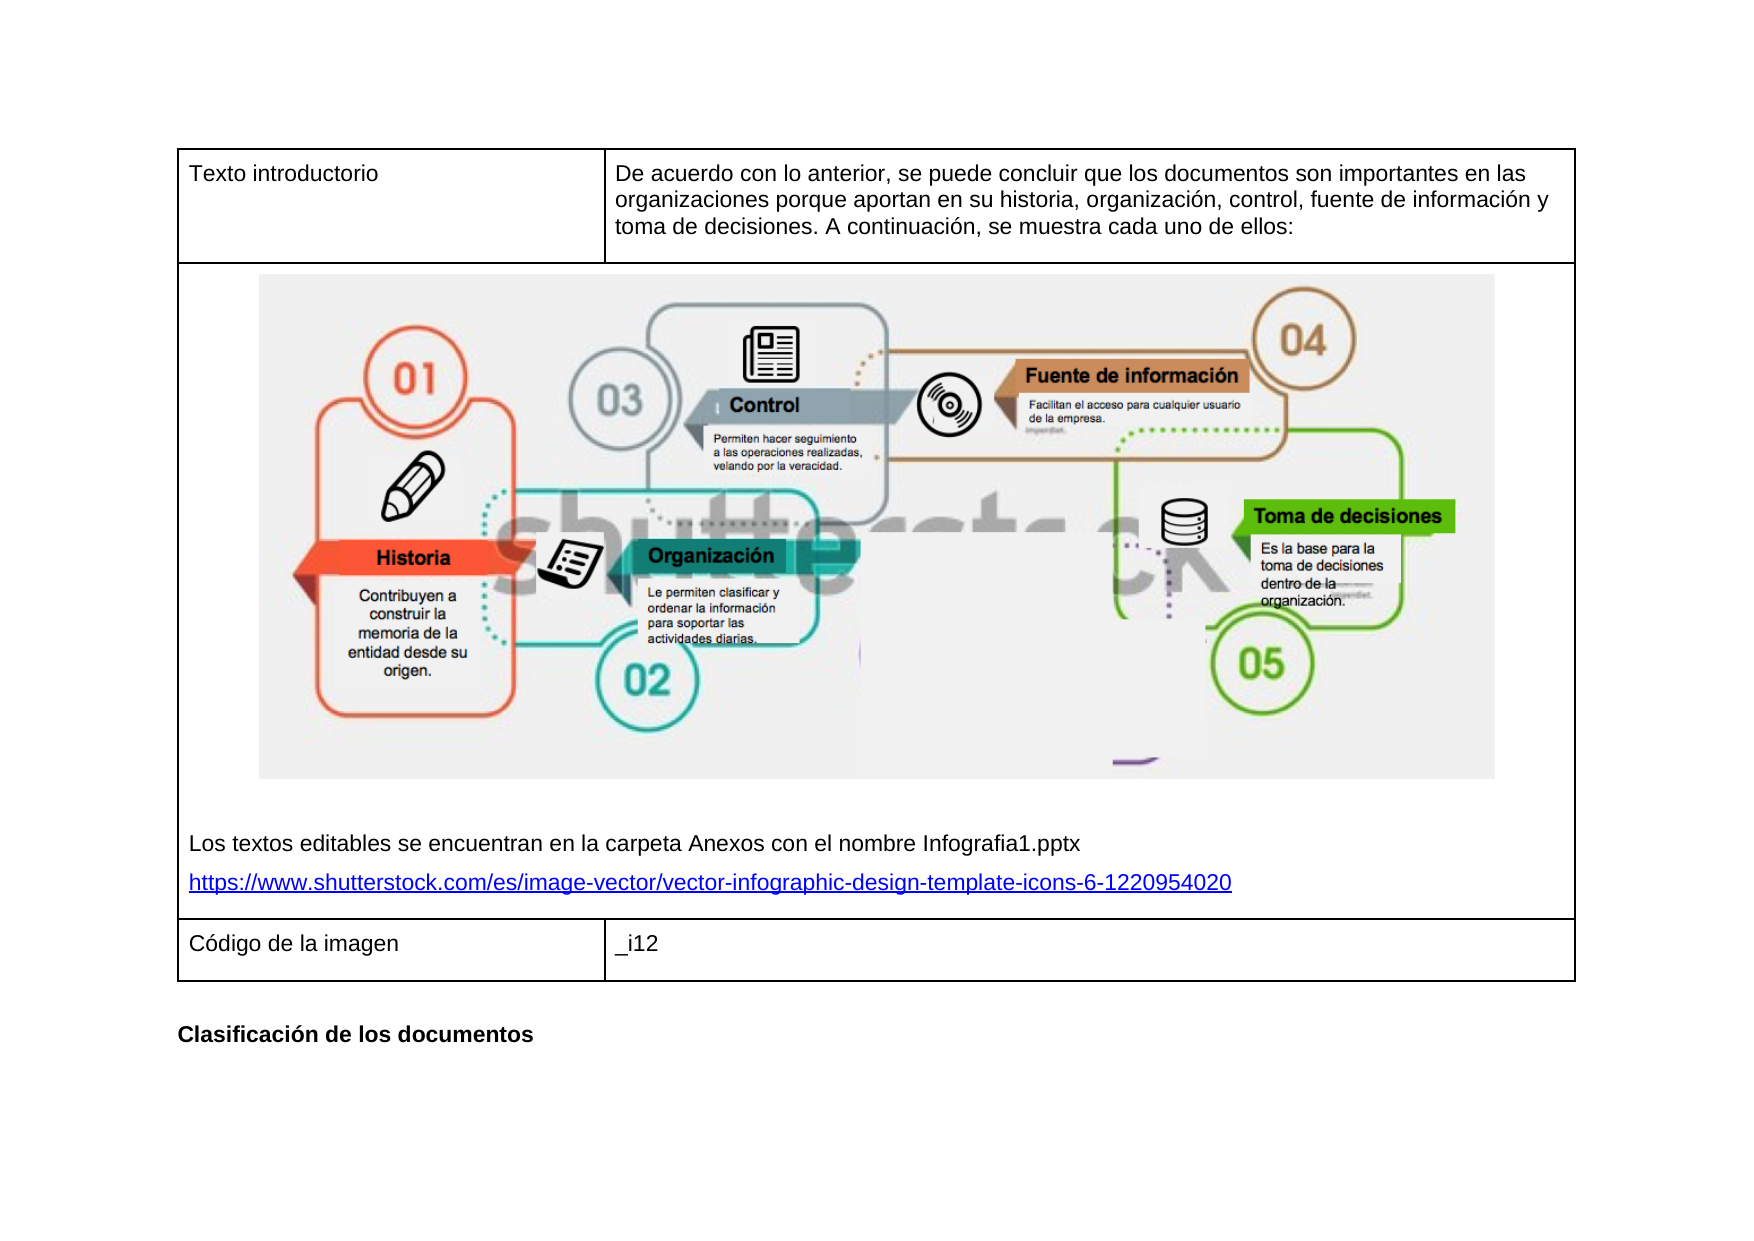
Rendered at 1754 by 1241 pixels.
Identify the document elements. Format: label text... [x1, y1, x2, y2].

text Clasificación de los documentos [177, 1021, 1577, 1047]
picture [258, 274, 1495, 779]
table_cell Los textos editables se encuentran en la carpeta Anexos con el nombre Infografia1.pptx https://www.shutterstock.com/es/image-vector/vector-infographic-design-template-icons-6-1220954020 [179, 264, 1574, 918]
table_cell De acuerdo con lo anterior, se puede concluir que los documentos son importantes en las organizaciones porque aportan en su historia, organización, control, fuente de información y toma de decisiones. A continuación, se muestra cada uno de ellos: [606, 150, 1574, 262]
table_cell _i12 [606, 920, 1574, 979]
table_cell Código de la imagen [179, 920, 604, 979]
table_cell Texto introductorio [179, 150, 604, 262]
